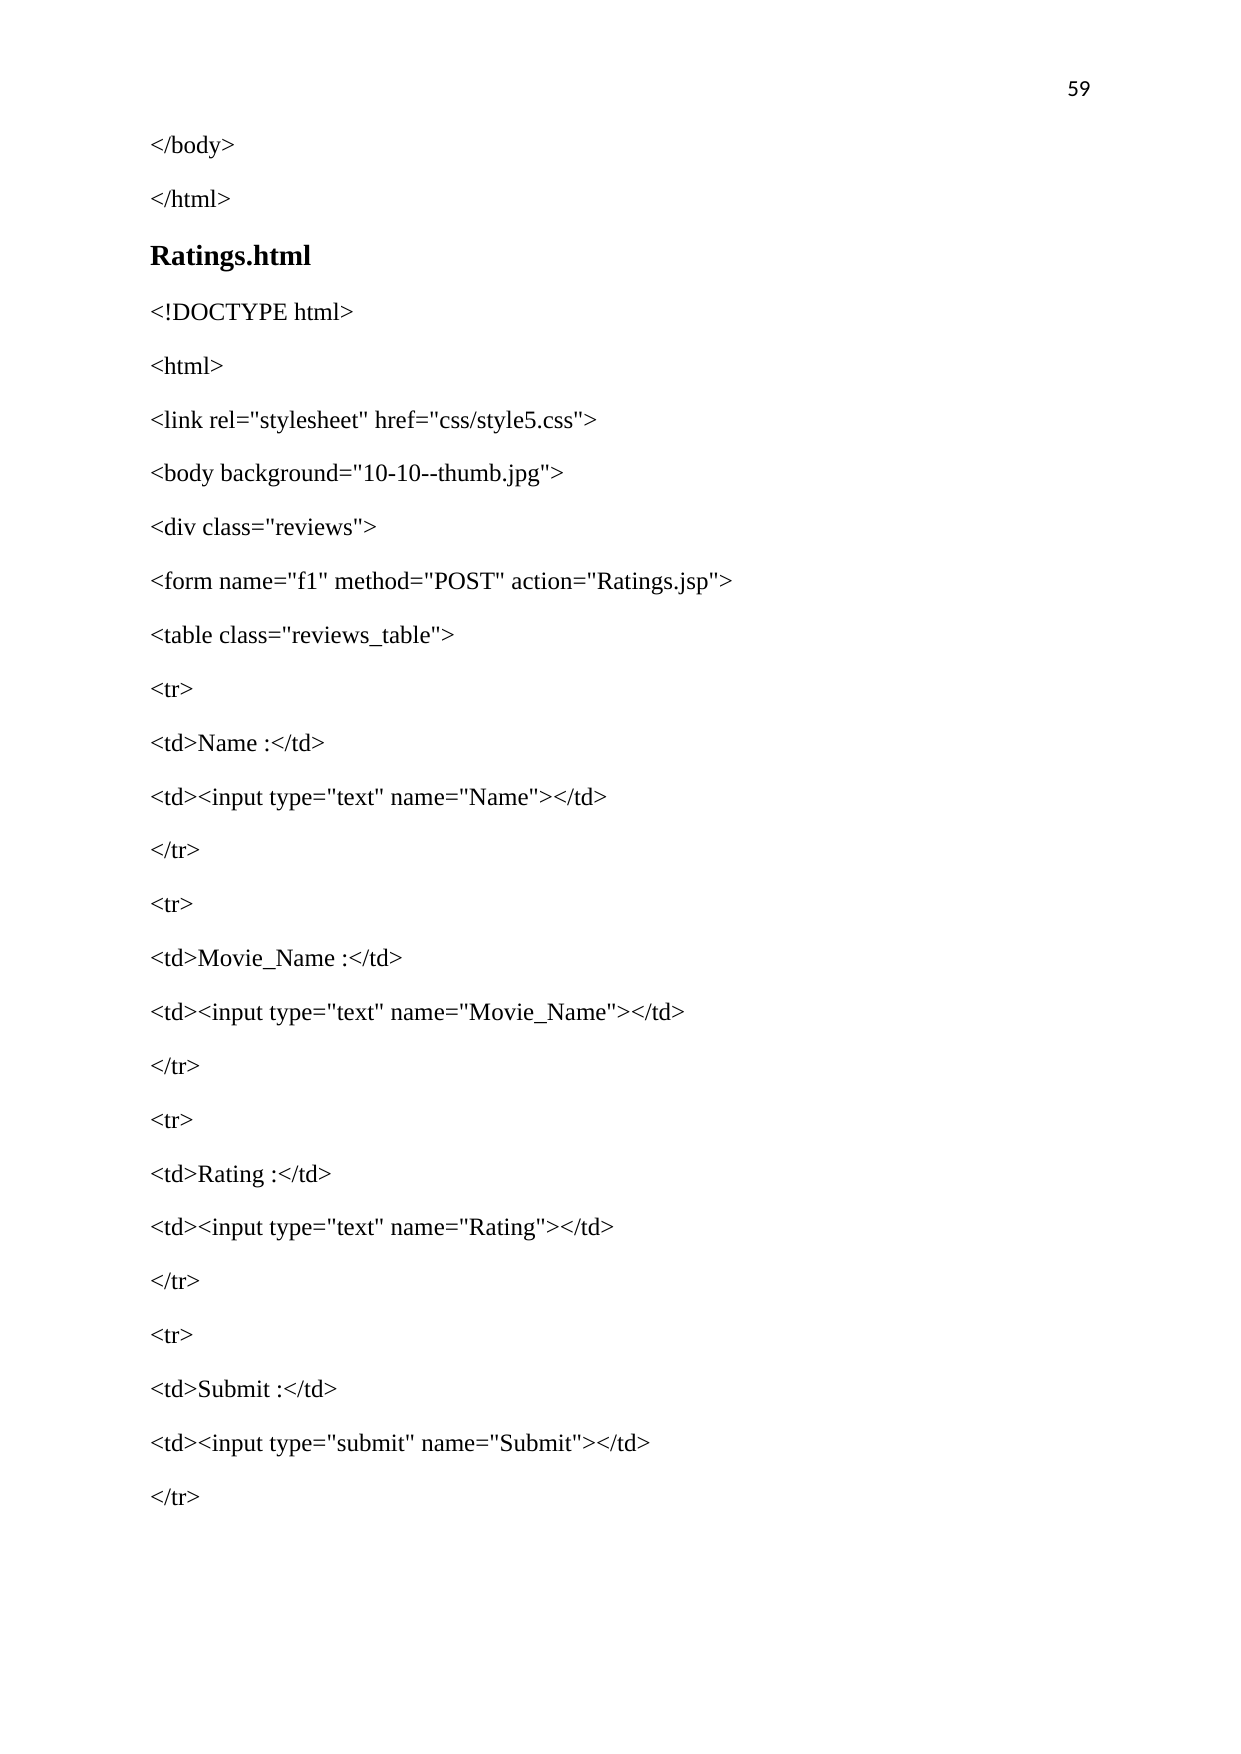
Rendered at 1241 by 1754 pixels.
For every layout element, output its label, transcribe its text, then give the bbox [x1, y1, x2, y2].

text </tr> [150, 1266, 1090, 1295]
text </tr> [150, 1482, 1090, 1511]
text <tr> [150, 1105, 1090, 1133]
text </tr> [150, 836, 1090, 864]
text <html> [150, 351, 1090, 379]
text Ratings.html [150, 238, 1090, 271]
text <td><input type="text" name="Movie_Name"></td> [150, 997, 1090, 1026]
text </body> [150, 130, 1090, 159]
text </html> [150, 184, 1090, 212]
text <div class="reviews"> [150, 512, 1090, 541]
text <tr> [150, 1320, 1090, 1349]
text <tr> [150, 889, 1090, 918]
text <form name="f1" method="POST" action="Ratings.jsp"> [150, 566, 1090, 595]
text <td><input type="text" name="Rating"></td> [150, 1212, 1090, 1241]
text <body background="10-10--thumb.jpg"> [150, 458, 1090, 487]
text </tr> [150, 1051, 1090, 1080]
text <td><input type="text" name="Name"></td> [150, 782, 1090, 810]
text <!DOCTYPE html> [150, 297, 1090, 326]
text <td>Name :</td> [150, 728, 1090, 757]
text <td>Rating :</td> [150, 1159, 1090, 1187]
text <link rel="stylesheet" href="css/style5.css"> [150, 405, 1090, 433]
text <tr> [150, 674, 1090, 703]
text <td><input type="submit" name="Submit"></td> [150, 1428, 1090, 1457]
text <td>Submit :</td> [150, 1374, 1090, 1403]
text <td>Movie_Name :</td> [150, 943, 1090, 972]
text <table class="reviews_table"> [150, 620, 1090, 649]
